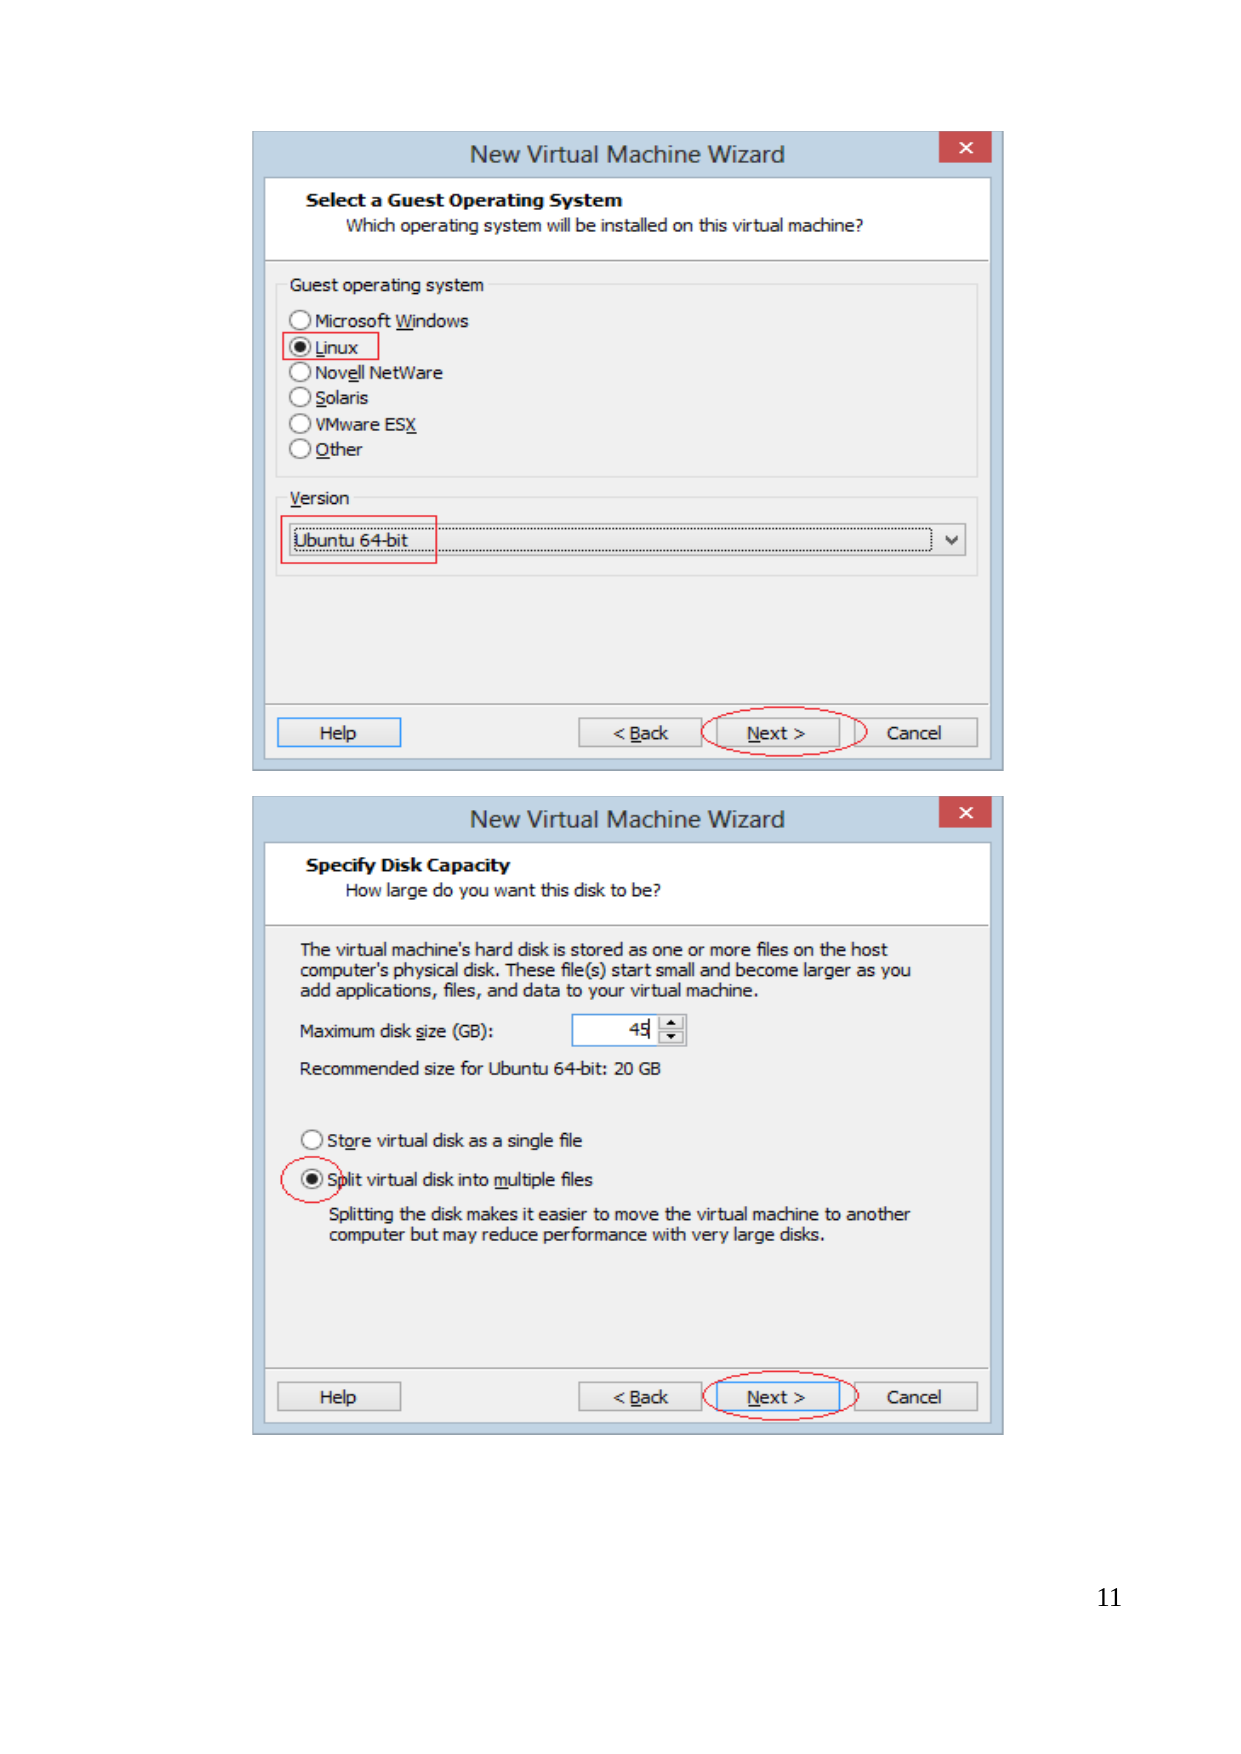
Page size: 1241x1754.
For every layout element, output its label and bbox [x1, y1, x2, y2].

picture [252, 796, 1004, 1435]
picture [252, 131, 1004, 771]
